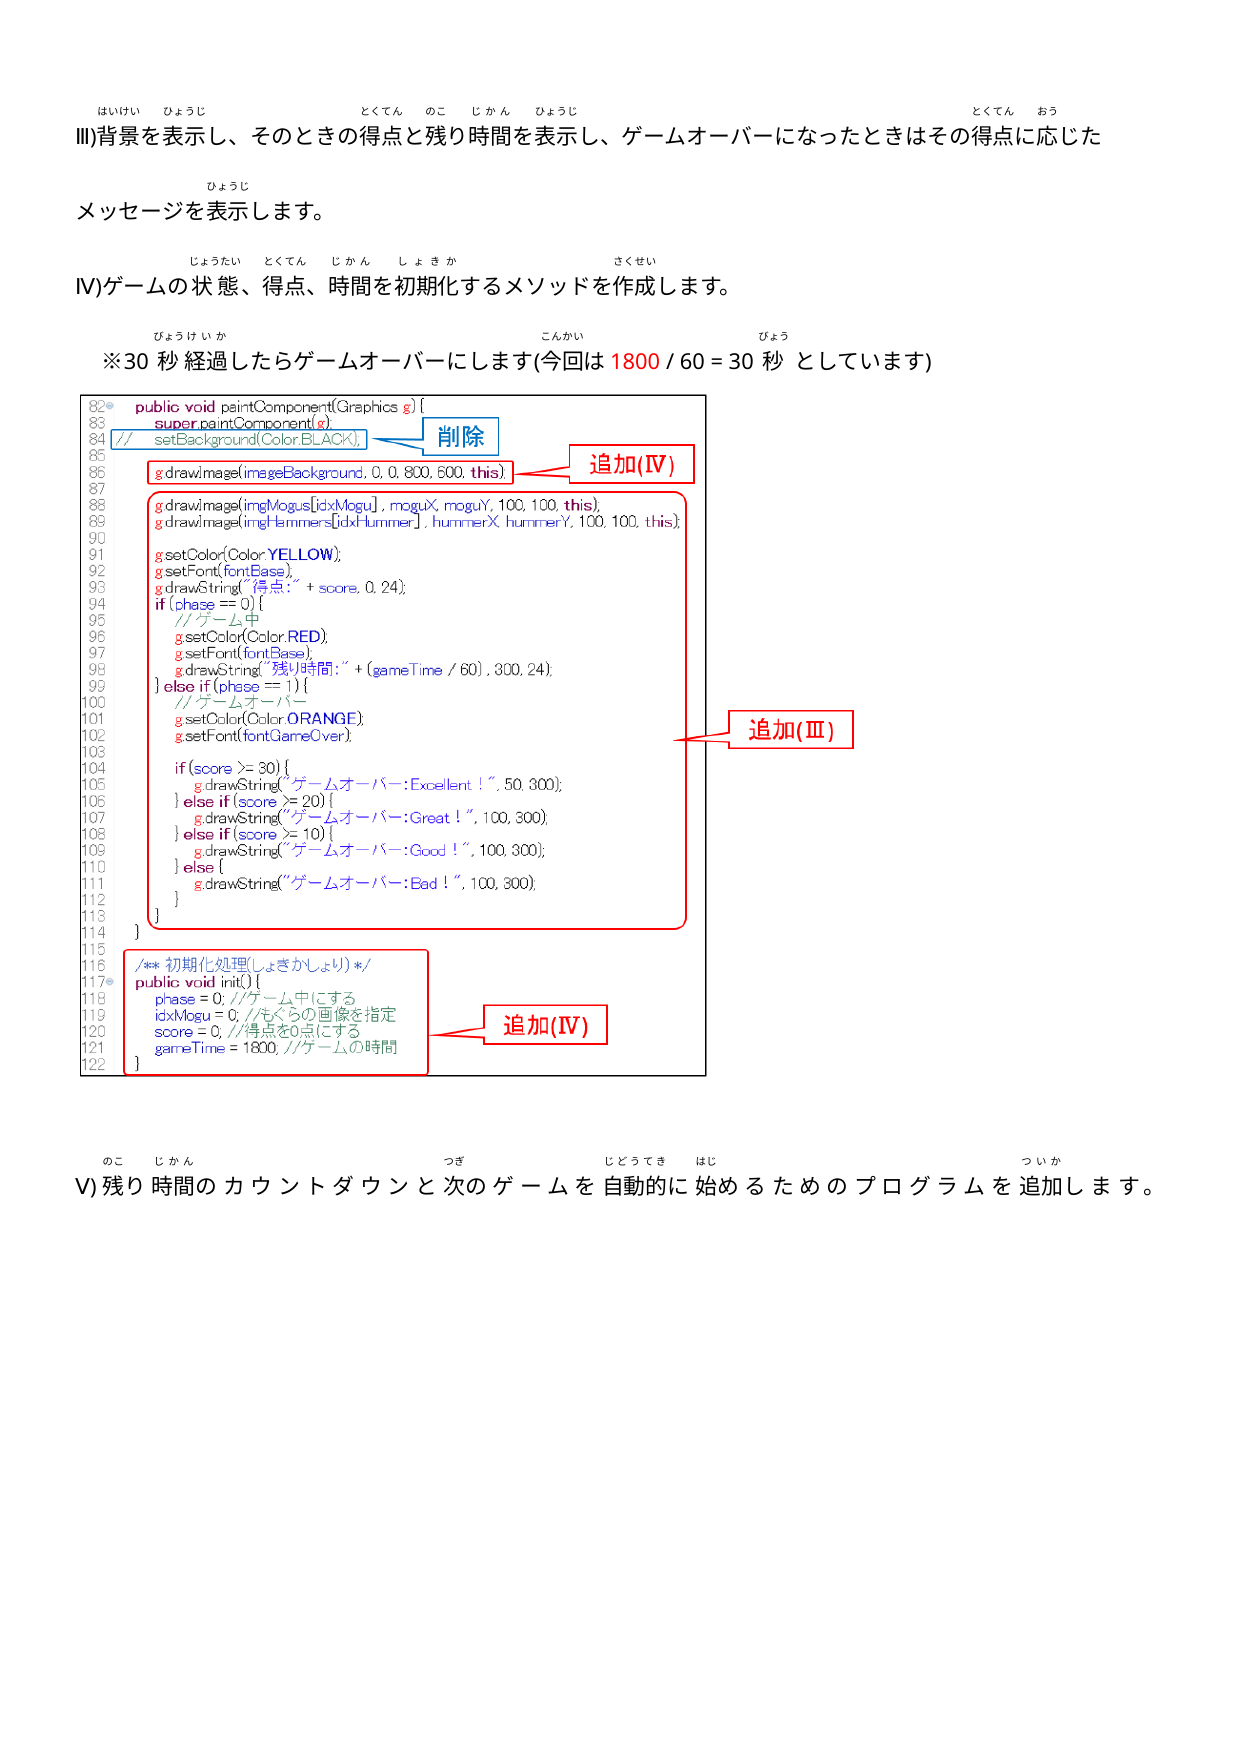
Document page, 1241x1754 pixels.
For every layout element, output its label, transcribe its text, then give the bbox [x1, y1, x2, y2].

text Ⅲ)をし、そのときのとりをし、ゲームオーバーになったときはそのにじた [75, 89, 1165, 164]
text Ⅴ)りのカウントダウンとのゲームをにめるためのプログラムをします。 [75, 1139, 1165, 1214]
picture [75, 389, 862, 1082]
text Ⅳ)ゲームの、、をするメソッドをします。 [75, 239, 1165, 314]
text ※30したらゲームオーバーにします(は1800 / 60 = 30 としています) [75, 314, 1165, 389]
text メッセージをします。 [75, 164, 1165, 239]
